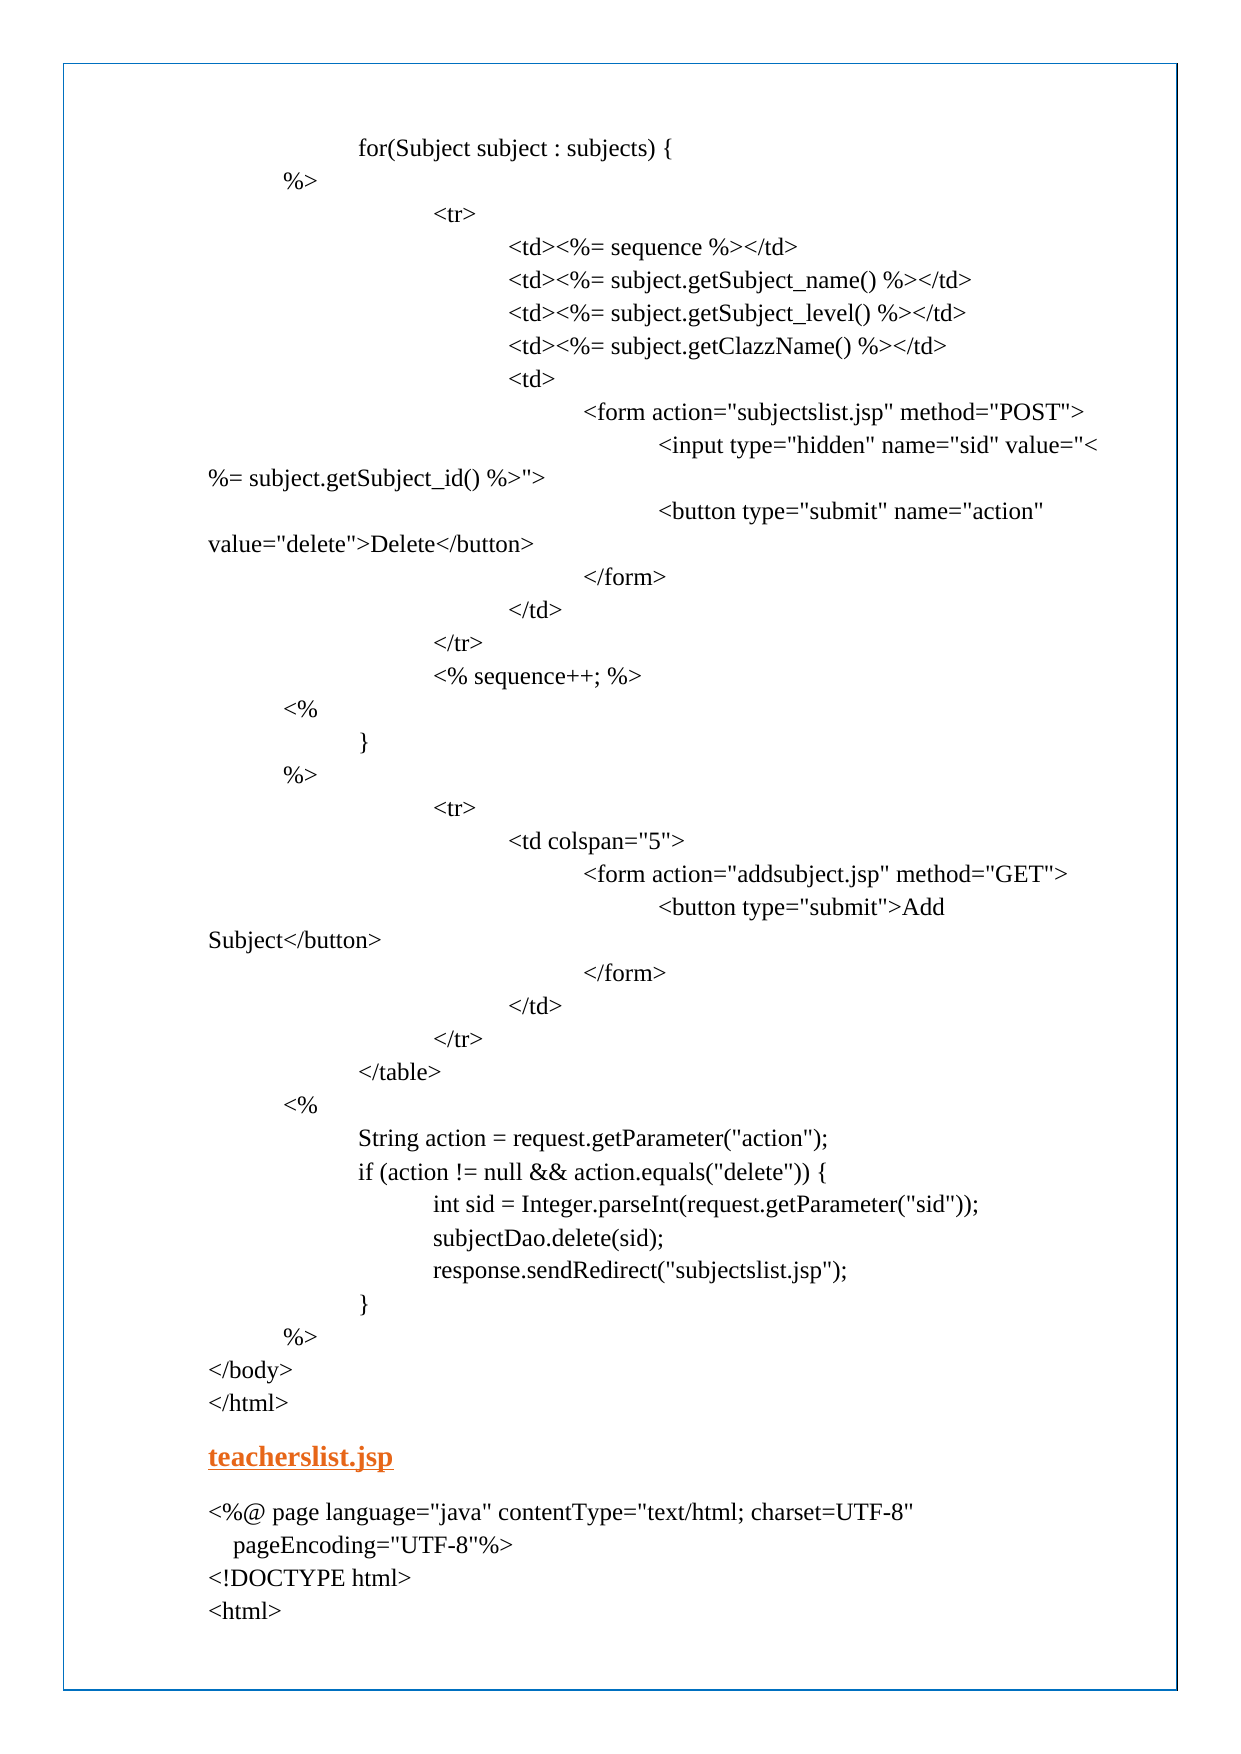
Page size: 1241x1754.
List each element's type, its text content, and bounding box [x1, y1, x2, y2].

list </td> [208, 595, 1106, 624]
list %> [208, 760, 1106, 789]
list <form action="subjectslist.jsp" method="POST"> [208, 397, 1106, 426]
list int sid = Integer.parseInt(request.getParameter("sid")); [208, 1189, 1106, 1218]
list </body> [208, 1355, 1106, 1383]
list <td><%= sequence %></td> [208, 232, 1106, 261]
text teacherslist.jsp [133, 1439, 1106, 1473]
list for(Subject subject : subjects) { [208, 133, 1106, 162]
list <tr> [208, 793, 1106, 822]
list <%@ page language="java" contentType="text/html; charset=UTF-8" [208, 1497, 1106, 1526]
list <td><%= subject.getClazzName() %></td> [208, 331, 1106, 360]
list </tr> [208, 628, 1106, 657]
list </form> [208, 958, 1106, 987]
list <!DOCTYPE html> [208, 1563, 1106, 1592]
list } [208, 1289, 1106, 1317]
list <% [208, 694, 1106, 723]
list </td> [208, 991, 1106, 1020]
list </table> [208, 1057, 1106, 1086]
list %> [208, 166, 1106, 195]
list pageEncoding="UTF-8"%> [208, 1530, 1106, 1558]
list <td><%= subject.getSubject_level() %></td> [208, 298, 1106, 327]
list String action = request.getParameter("action"); [208, 1123, 1106, 1152]
list <button type="submit" name="action" value="delete">Delete</button> [208, 496, 1106, 558]
list <td><%= subject.getSubject_name() %></td> [208, 265, 1106, 294]
list </form> [208, 562, 1106, 591]
list <html> [208, 1596, 1106, 1624]
list </html> [208, 1388, 1106, 1416]
list <td colspan="5"> [208, 826, 1106, 855]
list <td> [208, 364, 1106, 393]
list subjectDao.delete(sid); [208, 1223, 1106, 1251]
list if (action != null && action.equals("delete")) { [208, 1157, 1106, 1185]
list <button type="submit">Add Subject</button> [208, 892, 1106, 954]
list %> [208, 1322, 1106, 1350]
list <% [208, 1091, 1106, 1119]
list <input type="hidden" name="sid" value="<%= subject.getSubject_id() %>"> [208, 430, 1106, 492]
list <% sequence++; %> [208, 661, 1106, 690]
list </tr> [208, 1024, 1106, 1053]
list response.sendRedirect("subjectslist.jsp"); [208, 1256, 1106, 1284]
list <tr> [208, 199, 1106, 228]
list } [208, 727, 1106, 756]
list <form action="addsubject.jsp" method="GET"> [208, 859, 1106, 888]
